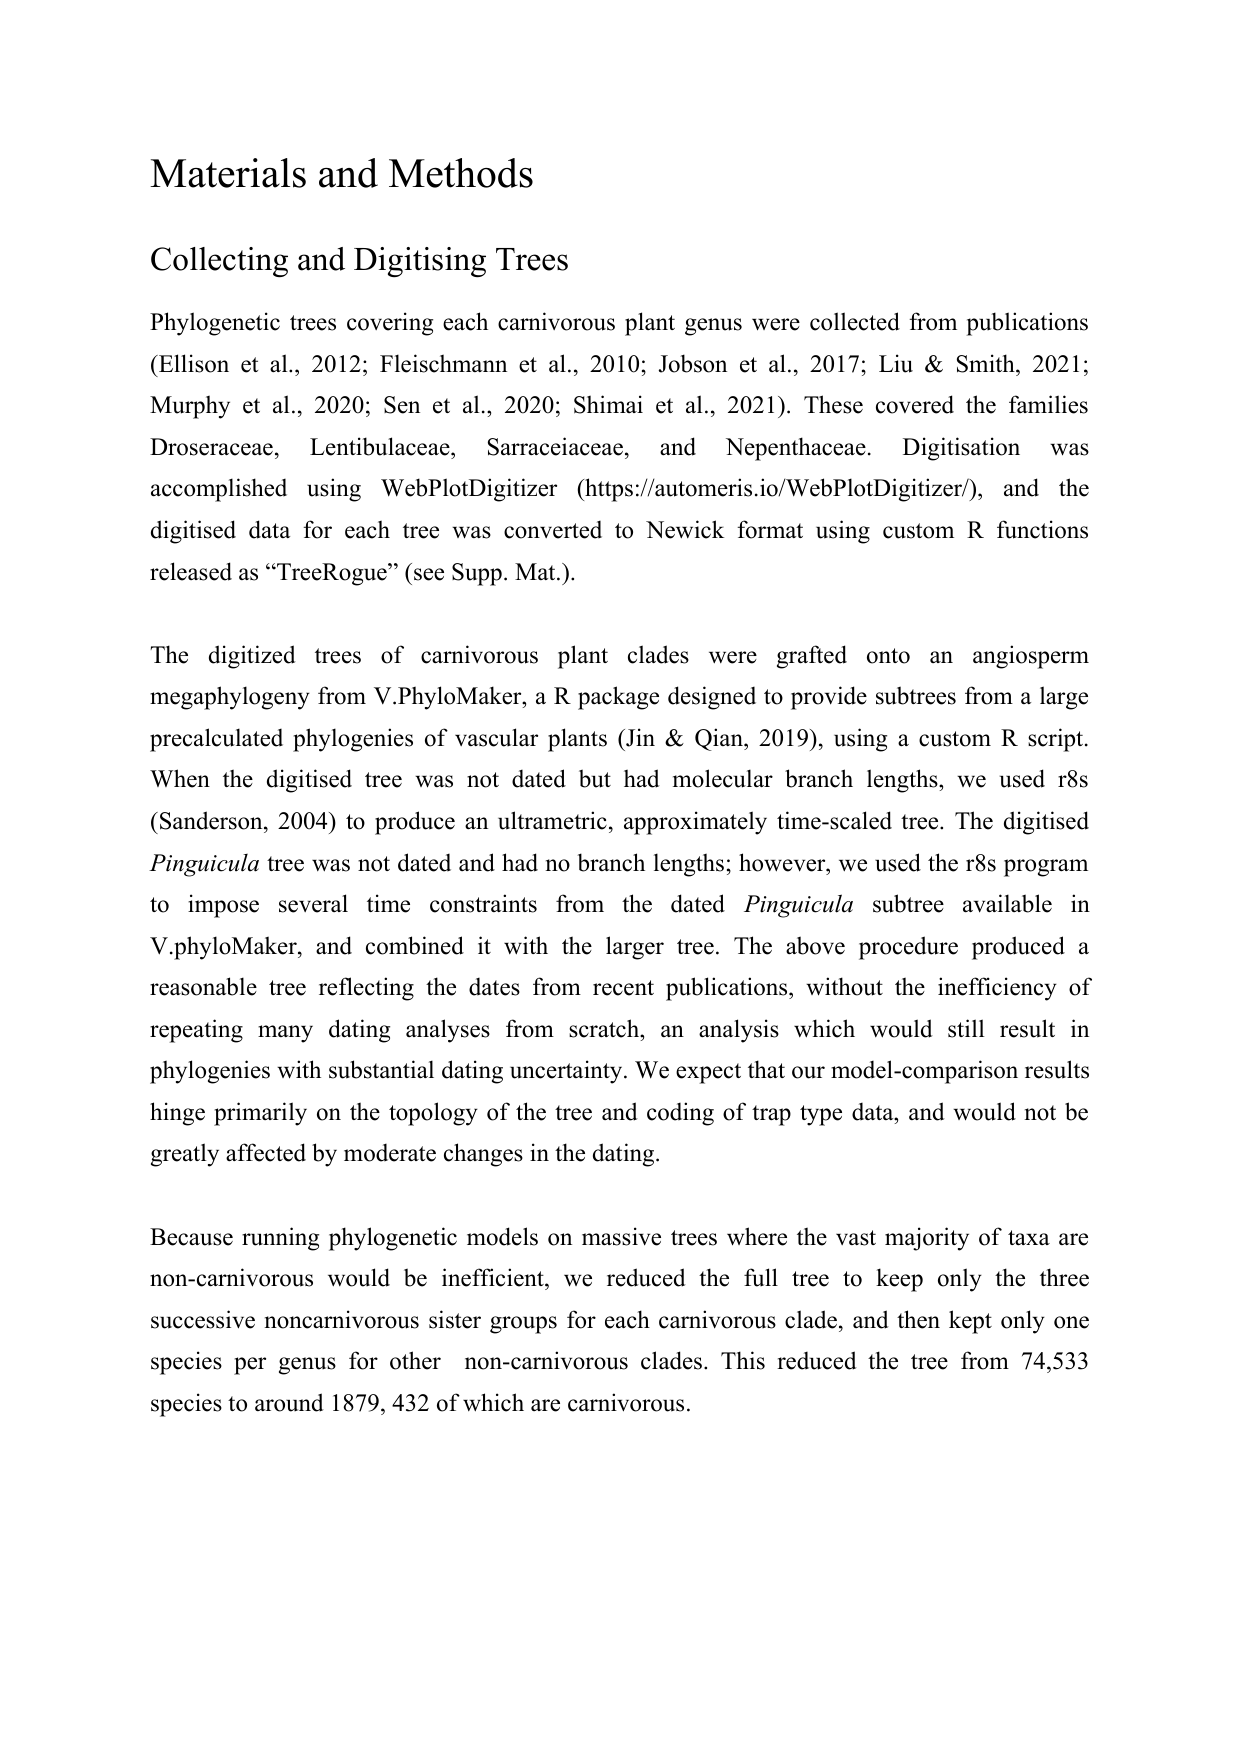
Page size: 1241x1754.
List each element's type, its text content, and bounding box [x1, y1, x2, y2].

text Phylogenetic trees covering each carnivorous plant genus were collected from publications (Ellison et al., 2012; Fleischmann et al., 2010; Jobson et al., 2017; Liu & Smith, 2021; Murphy et al., 2020; Sen et al., 2020; Shimai et al., 2021). These covered the families Droseraceae, Lentibulaceae, Sarraceiaceae, and Nepenthaceae. Digitisation was accomplished using WebPlotDigitizer (https://automeris.io/WebPlotDigitizer/), and the digitised data for each tree was converted to Newick format using custom R functions released as “TreeRogue” (see Supp. Mat.). [150, 308, 1090, 585]
subtitle Materials and Methods [150, 150, 1090, 196]
text The digitized trees of carnivorous plant clades were grafted onto an angiosperm megaphylogeny from V.PhyloMaker, a R package designed to provide subtrees from a large precalculated phylogenies of vascular plants (Jin & Qian, 2019), using a custom R script. When the digitised tree was not dated but had molecular branch lengths, we used r8s (Sanderson, 2004) to produce an ultrametric, approximately time-scaled tree. The digitised Pinguicula tree was not dated and had no branch lengths; however, we used the r8s program to impose several time constraints from the dated Pinguicula subtree available in V.phyloMaker, and combined it with the larger tree. The above procedure produced a reasonable tree reflecting the dates from recent publications, without the inefficiency of repeating many dating analyses from scratch, an analysis which would still result in phylogenies with substantial dating uncertainty. We expect that our model-comparison results hinge primarily on the topology of the tree and coding of trap type data, and would not be greatly affected by moderate changes in the dating. [150, 641, 1090, 1167]
text Because running phylogenetic models on massive trees where the vast majority of taxa are non-carnivorous would be inefficient, we reduced the full tree to keep only the three successive noncarnivorous sister groups for each carnivorous clade, and then kept only one species per genus for other non-carnivorous clades. This reduced the tree from 74,533 species to around 1879, 432 of which are carnivorous. [150, 1223, 1090, 1417]
subtitle Collecting and Digitising Trees [150, 241, 1090, 277]
